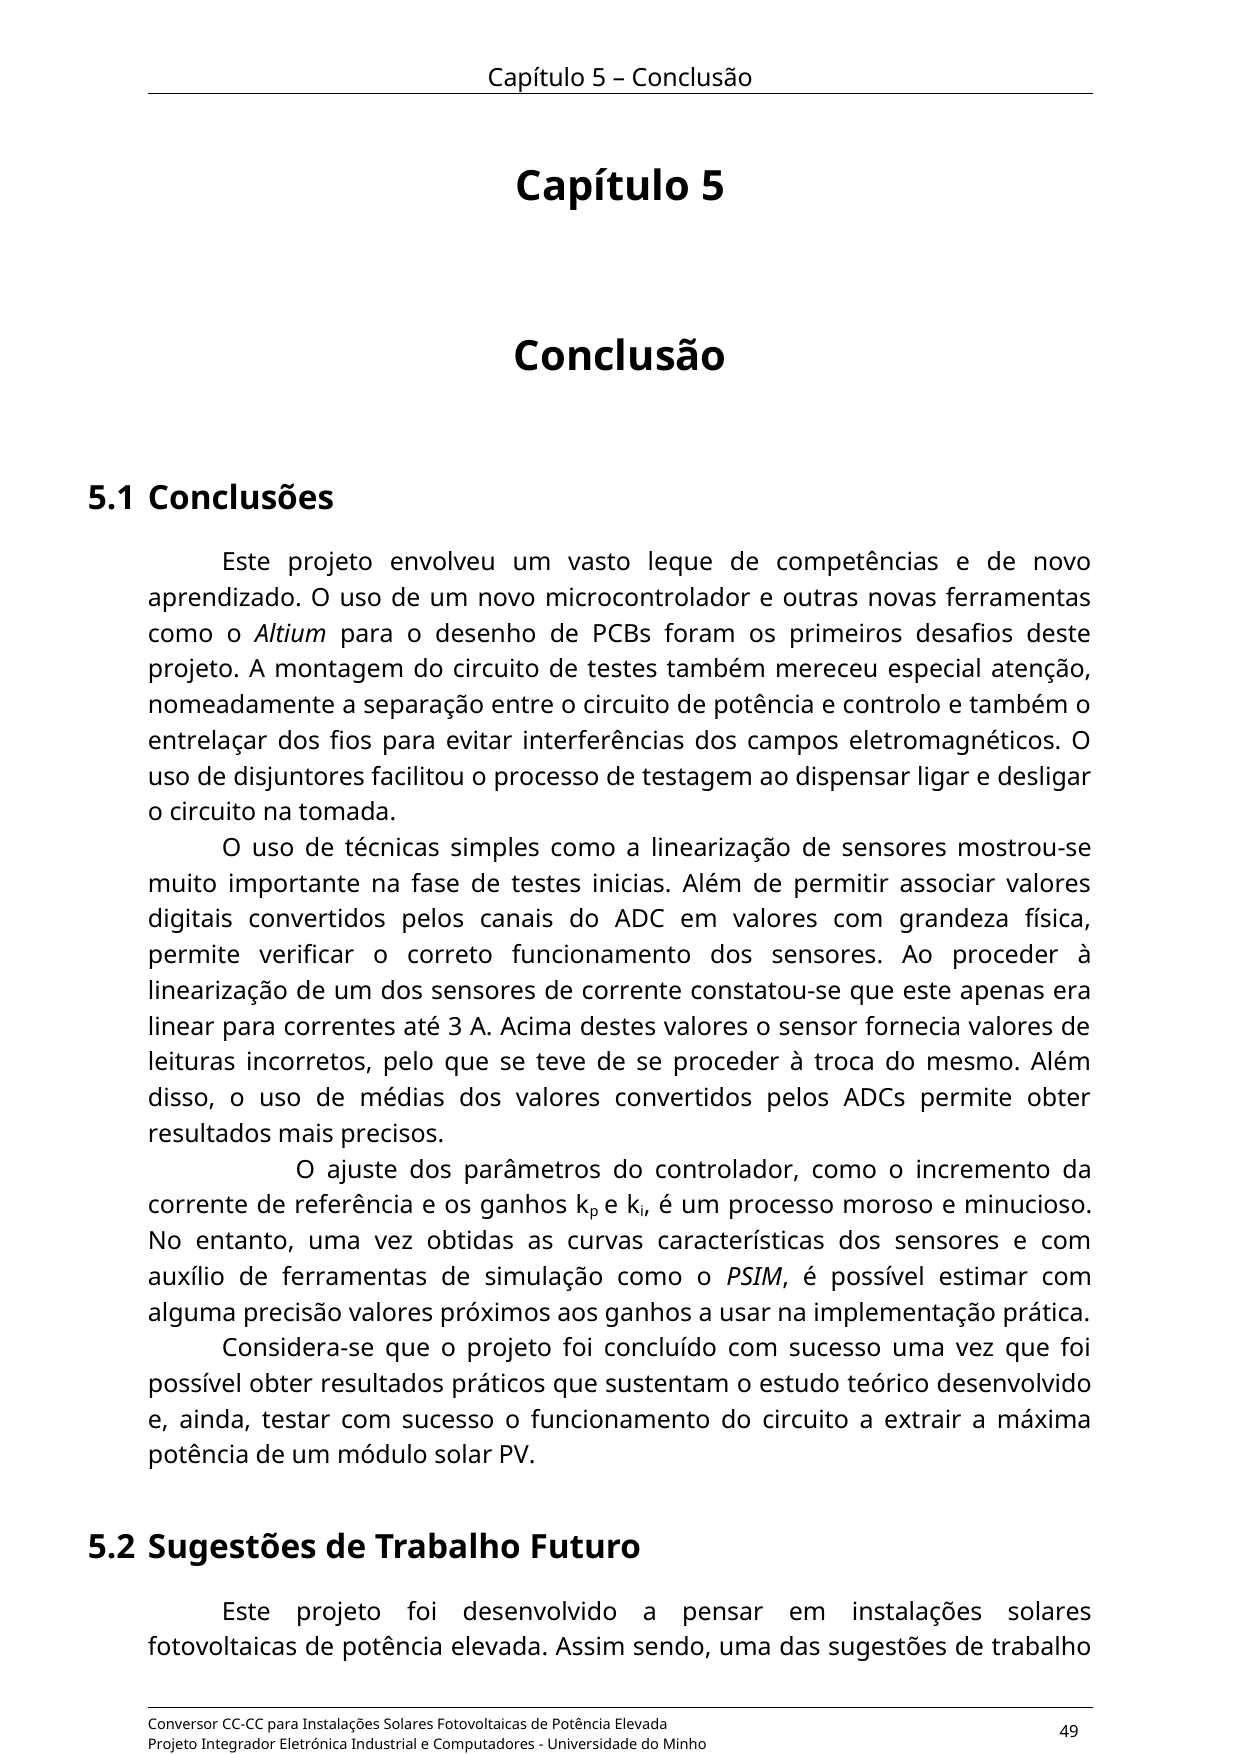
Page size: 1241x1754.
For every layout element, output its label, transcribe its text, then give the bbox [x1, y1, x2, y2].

subtitle Conclusão [148, 156, 1092, 383]
text Considera-se que o projeto foi concluído com sucesso uma vez que foi possível obter resultados práticos que sustentam o estudo teórico desenvolvido e, ainda, testar com sucesso o funcionamento do circuito a extrair a máxima potência de um módulo solar PV. [148, 1330, 1092, 1471]
subtitle Sugestões de Trabalho Futuro [88, 1523, 1092, 1568]
text Este projeto envolveu um vasto leque de competências e de novo aprendizado. O uso de um novo microcontrolador e outras novas ferramentas como o Altium para o desenho de PCBs foram os primeiros desafios deste projeto. A montagem do circuito de testes também mereceu especial atenção, nomeadamente a separação entre o circuito de potência e controlo e também o entrelaçar dos fios para evitar interferências dos campos eletromagnéticos. O uso de disjuntores facilitou o processo de testagem ao dispensar ligar e desligar o circuito na tomada. [148, 544, 1092, 828]
subtitle Conclusões [88, 473, 1092, 519]
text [148, 1593, 1092, 1663]
text O ajuste dos parâmetros do controlador, como o incremento da corrente de referência e os ganhos kp e ki, é um processo moroso e minucioso. No entanto, uma vez obtidas as curvas características dos sensores e com auxílio de ferramentas de simulação como o PSIM, é possível estimar com alguma precisão valores próximos aos ganhos a usar na implementação prática. [148, 1151, 1092, 1328]
text O uso de técnicas simples como a linearização de sensores mostrou-se muito importante na fase de testes inicias. Além de permitir associar valores digitais convertidos pelos canais do ADC em valores com grandeza física, permite verificar o correto funcionamento dos sensores. Ao proceder à linearização de um dos sensores de corrente constatou-se que este apenas era linear para correntes até 3 A. Acima destes valores o sensor fornecia valores de leituras incorretos, pelo que se teve de se proceder à troca do mesmo. Além disso, o uso de médias dos valores convertidos pelos ADCs permite obter resultados mais precisos. [148, 830, 1092, 1149]
